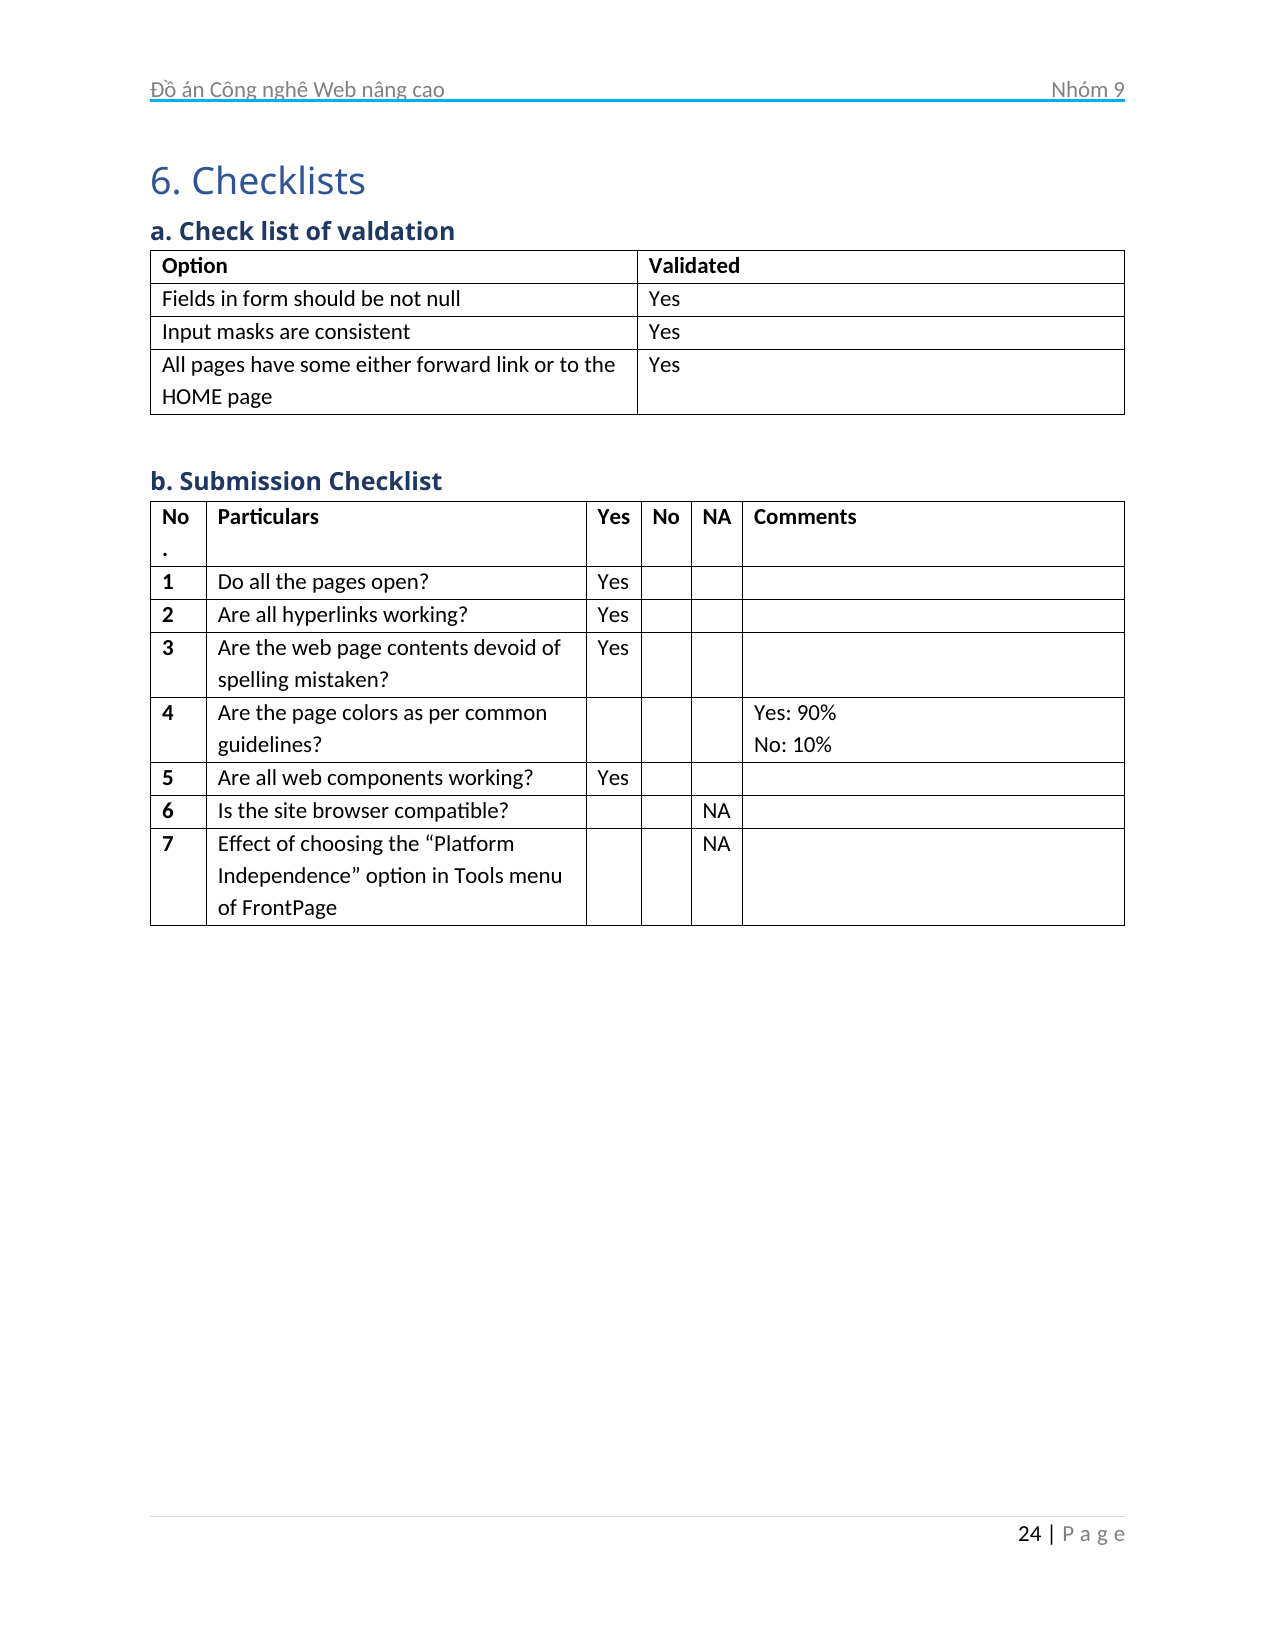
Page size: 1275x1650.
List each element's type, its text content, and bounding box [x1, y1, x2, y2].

subtitle a. Check list of valdation [150, 213, 1125, 247]
table_cell Yes [638, 350, 1124, 414]
table_cell [642, 796, 691, 828]
table_cell Input masks are consistent [151, 317, 637, 349]
table_cell [692, 763, 742, 795]
table_cell Are all hyperlinks working? [207, 600, 586, 632]
table_cell [642, 698, 691, 762]
table_cell Effect of choosing the “Platform Independence” option in Tools menu of FrontPage [207, 829, 586, 925]
subtitle b. Submission Checklist [150, 464, 1125, 498]
table_cell Are the page colors as per common guidelines? [207, 698, 586, 762]
table_cell Yes: 90% No: 10% [743, 698, 1124, 762]
table_header Validated [638, 251, 1124, 283]
table_header Yes [587, 502, 641, 566]
table_cell 1 [151, 567, 206, 599]
table_cell 7 [151, 829, 206, 925]
table_cell [587, 829, 641, 925]
table_cell [743, 796, 1124, 828]
table_header Comments [743, 502, 1124, 566]
table_cell Yes [638, 317, 1124, 349]
table_cell Do all the pages open? [207, 567, 586, 599]
table_cell [743, 633, 1124, 697]
table_cell [692, 633, 742, 697]
table_cell 4 [151, 698, 206, 762]
table_cell Are all web components working? [207, 763, 586, 795]
table_cell 2 [151, 600, 206, 632]
table_cell Yes [587, 567, 641, 599]
table_cell 6 [151, 796, 206, 828]
table_cell 3 [151, 633, 206, 697]
table_cell Fields in form should be not null [151, 284, 637, 316]
table_header Particulars [207, 502, 586, 566]
table_cell NA [692, 829, 742, 925]
table_cell [743, 567, 1124, 599]
table_cell [642, 600, 691, 632]
table_cell All pages have some either forward link or to the HOME page [151, 350, 637, 414]
table_cell [692, 698, 742, 762]
table_cell [642, 763, 691, 795]
table_cell Are the web page contents devoid of spelling mistaken? [207, 633, 586, 697]
table_header NA [692, 502, 742, 566]
table_cell [642, 633, 691, 697]
table_cell NA [692, 796, 742, 828]
table_header Option [151, 251, 637, 283]
table_cell [642, 829, 691, 925]
table_cell Yes [587, 600, 641, 632]
subtitle 6. Checklists [150, 154, 1125, 205]
table_cell [587, 796, 641, 828]
table_cell Yes [638, 284, 1124, 316]
table_cell [743, 600, 1124, 632]
table_cell Yes [587, 633, 641, 697]
table_header No. [151, 502, 206, 566]
table_cell [642, 567, 691, 599]
table_cell [692, 600, 742, 632]
table_cell [587, 698, 641, 762]
table_cell Yes [587, 763, 641, 795]
table_cell [743, 763, 1124, 795]
table_cell [743, 829, 1124, 925]
table_header No [642, 502, 691, 566]
table_cell [692, 567, 742, 599]
table_cell Is the site browser compatible? [207, 796, 586, 828]
table_cell 5 [151, 763, 206, 795]
